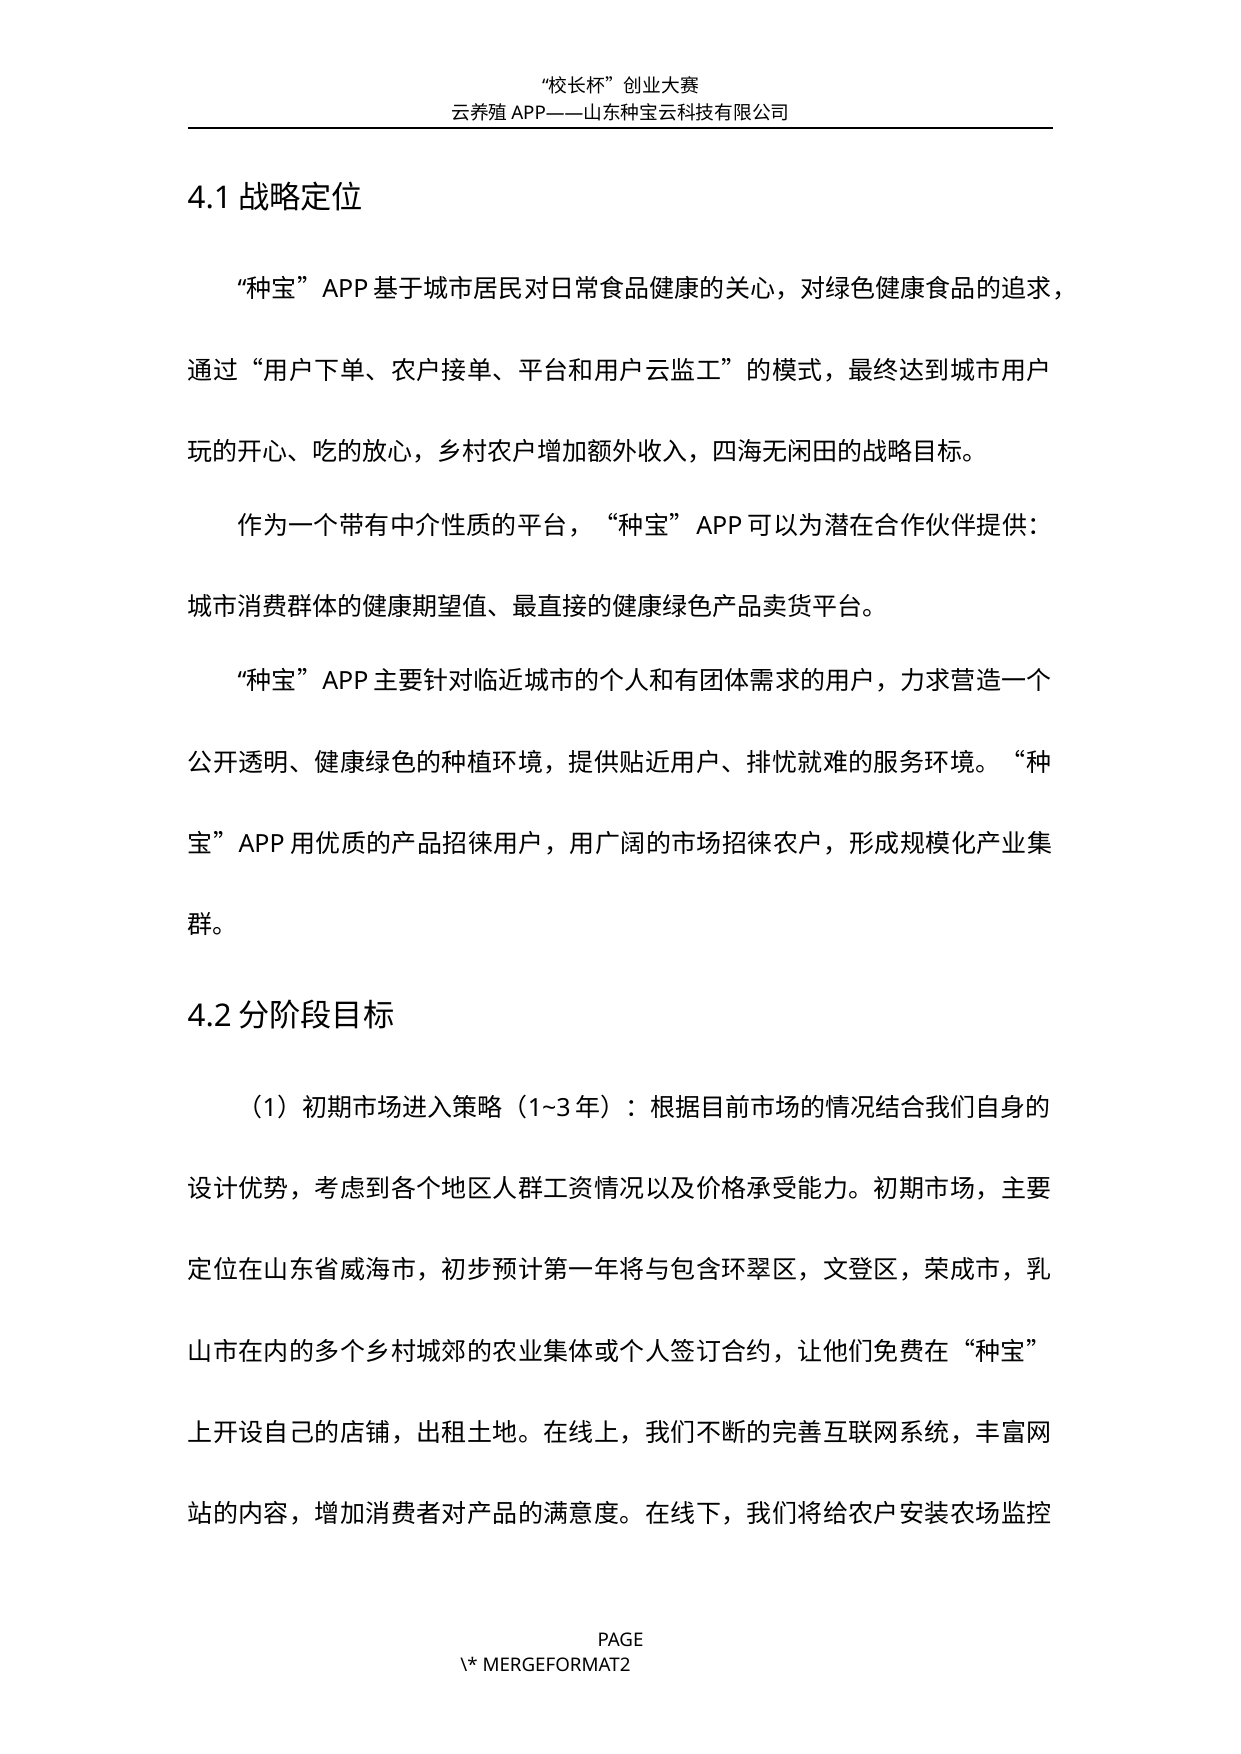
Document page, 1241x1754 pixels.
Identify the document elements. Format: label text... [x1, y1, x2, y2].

text 作为一个带有中介性质的平台，“种宝”APP可以为潜在合作伙伴提供：城市消费群体的健康期望值、最直接的健康绿色产品卖货平台。 [187, 491, 1053, 637]
text 4.1战略定位 [187, 162, 1053, 227]
text 4.2分阶段目标 [187, 981, 1053, 1046]
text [187, 1073, 1053, 1544]
text “种宝”APP基于城市居民对日常食品健康的关心，对绿色健康食品的追求，通过“用户下单、农户接单、平台和用户云监工”的模式，最终达到城市用户玩的开心、吃的放心，乡村农户增加额外收入，四海无闲田的战略目标。 [187, 254, 1053, 482]
text “种宝”APP主要针对临近城市的个人和有团体需求的用户，力求营造一个公开透明、健康绿色的种植环境，提供贴近用户、排忧就难的服务环境。“种宝”APP用优质的产品招徕用户，用广阔的市场招徕农户，形成规模化产业集群。 [187, 646, 1053, 955]
